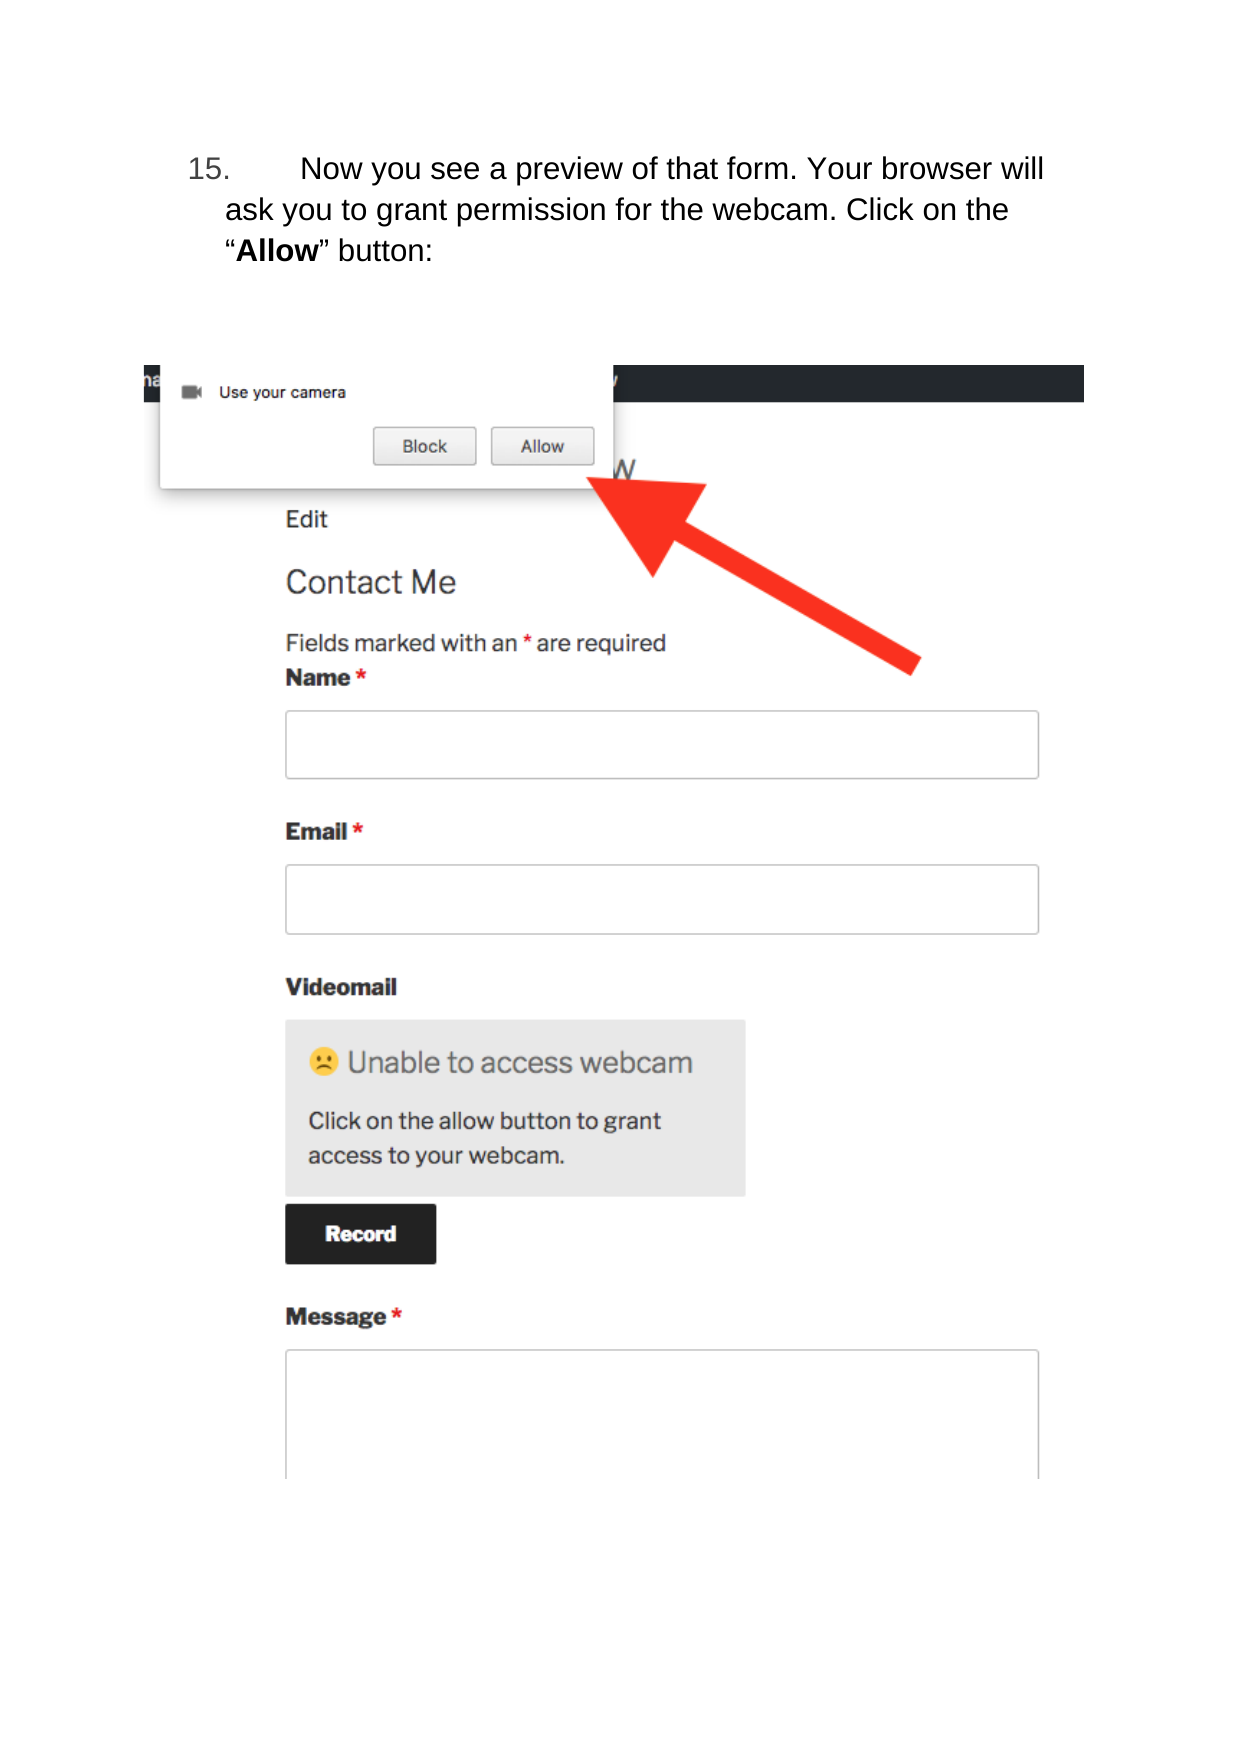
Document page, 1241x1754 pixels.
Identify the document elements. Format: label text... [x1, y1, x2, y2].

picture [143, 365, 1084, 1479]
list Now you see a preview of that form. Your browser will ask you to grant permission for the webcam. Click on the “Allow” button: [187, 150, 1090, 268]
